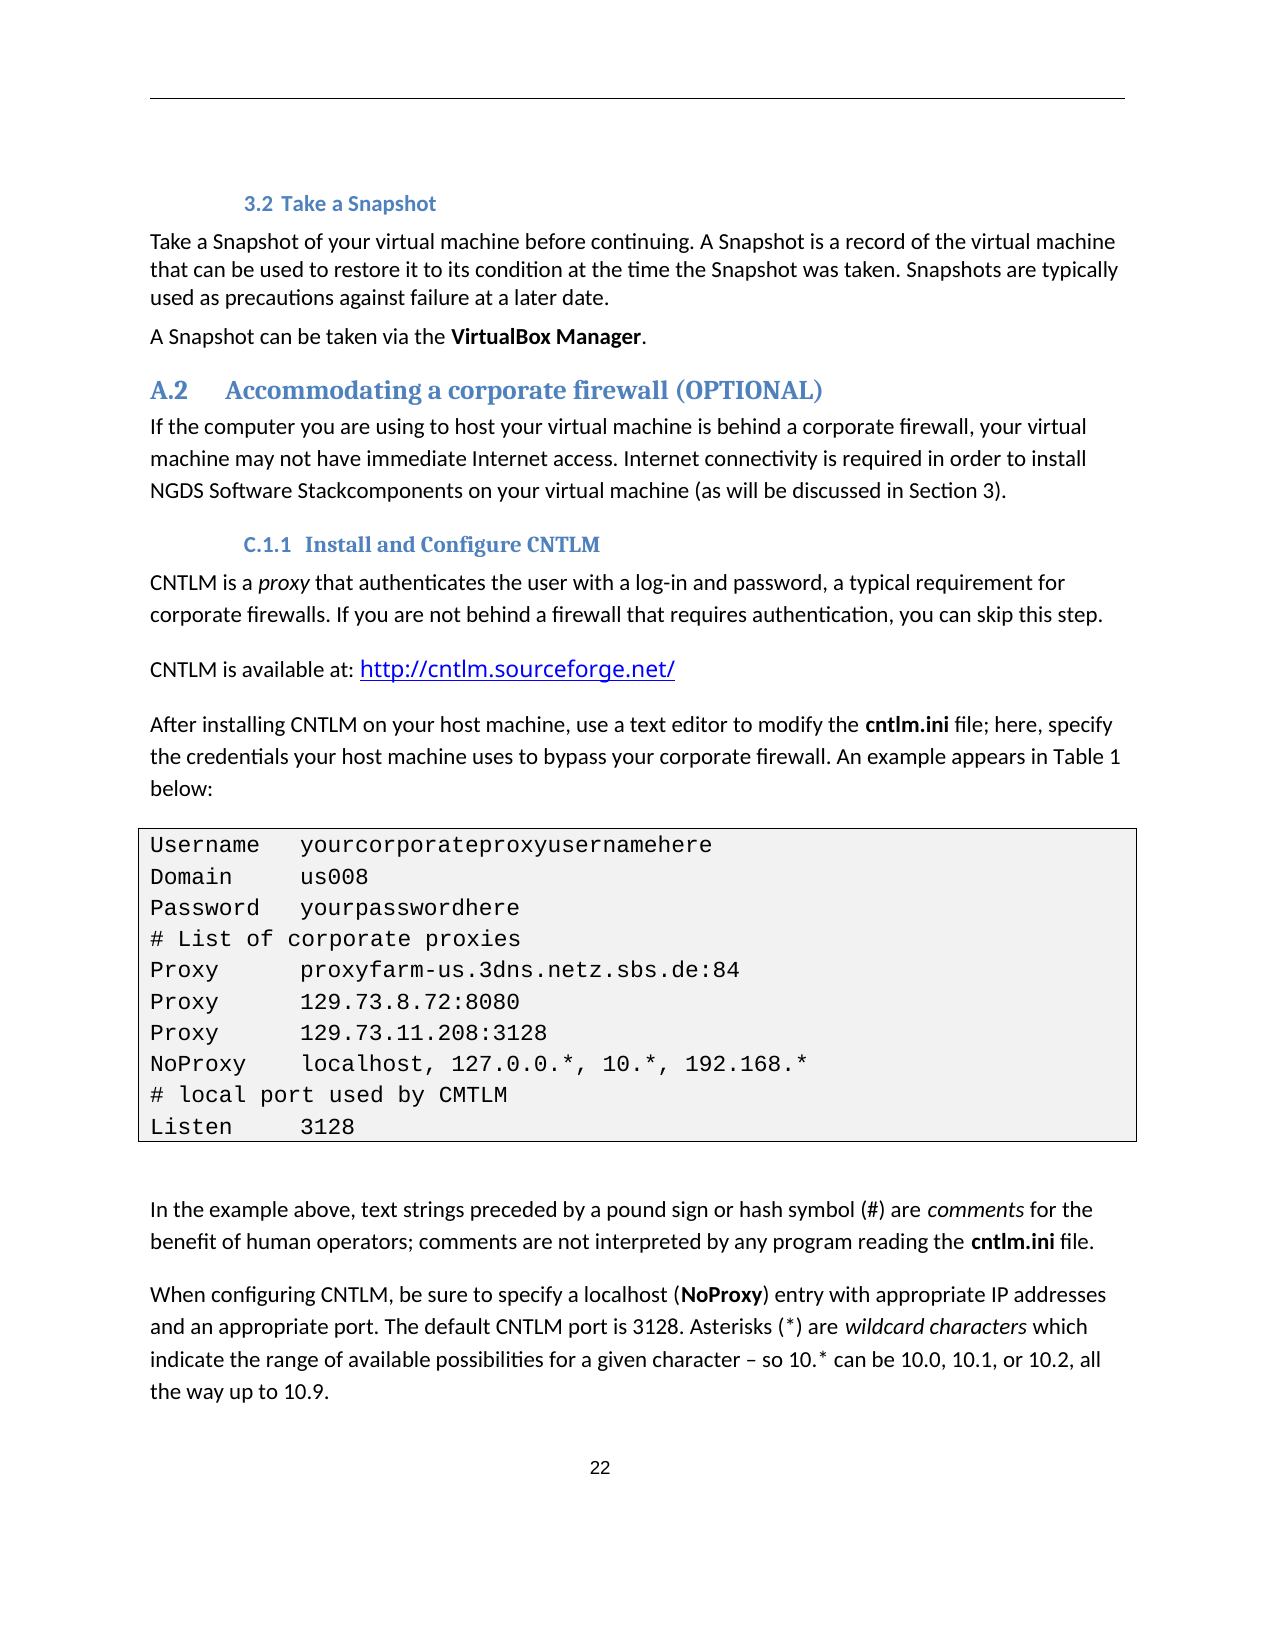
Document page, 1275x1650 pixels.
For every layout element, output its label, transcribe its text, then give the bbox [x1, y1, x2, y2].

text CNTLM is available at: http://cntlm.sourceforge.net/ [150, 653, 1125, 684]
text Take a Snapshot of your virtual machine before continuing. A Snapshot is a record of the virtual machine that can be used to restore it to its condition at the time the Snapshot was taken. Snapshots are typically used as precautions against failure at a later date. [150, 227, 1125, 311]
subtitle Install and Configure CNTLM [244, 530, 1125, 558]
text A Snapshot can be taken via the VirtualBox Manager. [150, 322, 1125, 350]
text CNTLM is a proxy that authenticates the user with a log-in and password, a typical requirement for corporate firewalls. If you are not behind a firewall that requires authentication, you can skip this step. [150, 568, 1125, 628]
subtitle Accommodating a corporate firewall (OPTIONAL) [150, 375, 1125, 406]
text In the example above, text strings preceded by a pound sign or hash symbol (#) are comments for the benefit of human operators; comments are not interpreted by any program reading the cntlm.ini file. [150, 1195, 1125, 1255]
text If the computer you are using to host your virtual machine is behind a corporate firewall, your virtual machine may not have immediate Internet access. Internet connectivity is required in order to install NGDS Software Stackcomponents on your virtual machine (as will be discussed in Section 3). [150, 412, 1125, 505]
table_header Username yourcorporateproxyusernamehere Domain us008 Password yourpasswordhere # List of corporate proxies Proxy proxyfarm-us.3dns.netz.sbs.de:84 Proxy 129.73.8.72:8080 Proxy 129.73.11.208:3128 NoProxy localhost, 127.0.0.*, 10.*, 192.168.* # local port used by CMTLM Listen 3128 [139, 829, 1136, 1141]
subtitle Take a Snapshot [244, 189, 1125, 217]
text After installing CNTLM on your host machine, use a text editor to modify the cntlm.ini file; here, specify the credentials your host machine uses to bypass your corporate firewall. An example appears in Table 1 below: [150, 710, 1125, 802]
text When configuring CNTLM, be sure to specify a localhost (NoProxy) entry with appropriate IP addresses and an appropriate port. The default CNTLM port is 3128. Asterisks (*) are wildcard characters which indicate the range of available possibilities for a given character – so 10.* can be 10.0, 10.1, or 10.2, all the way up to 10.9. [150, 1280, 1125, 1405]
